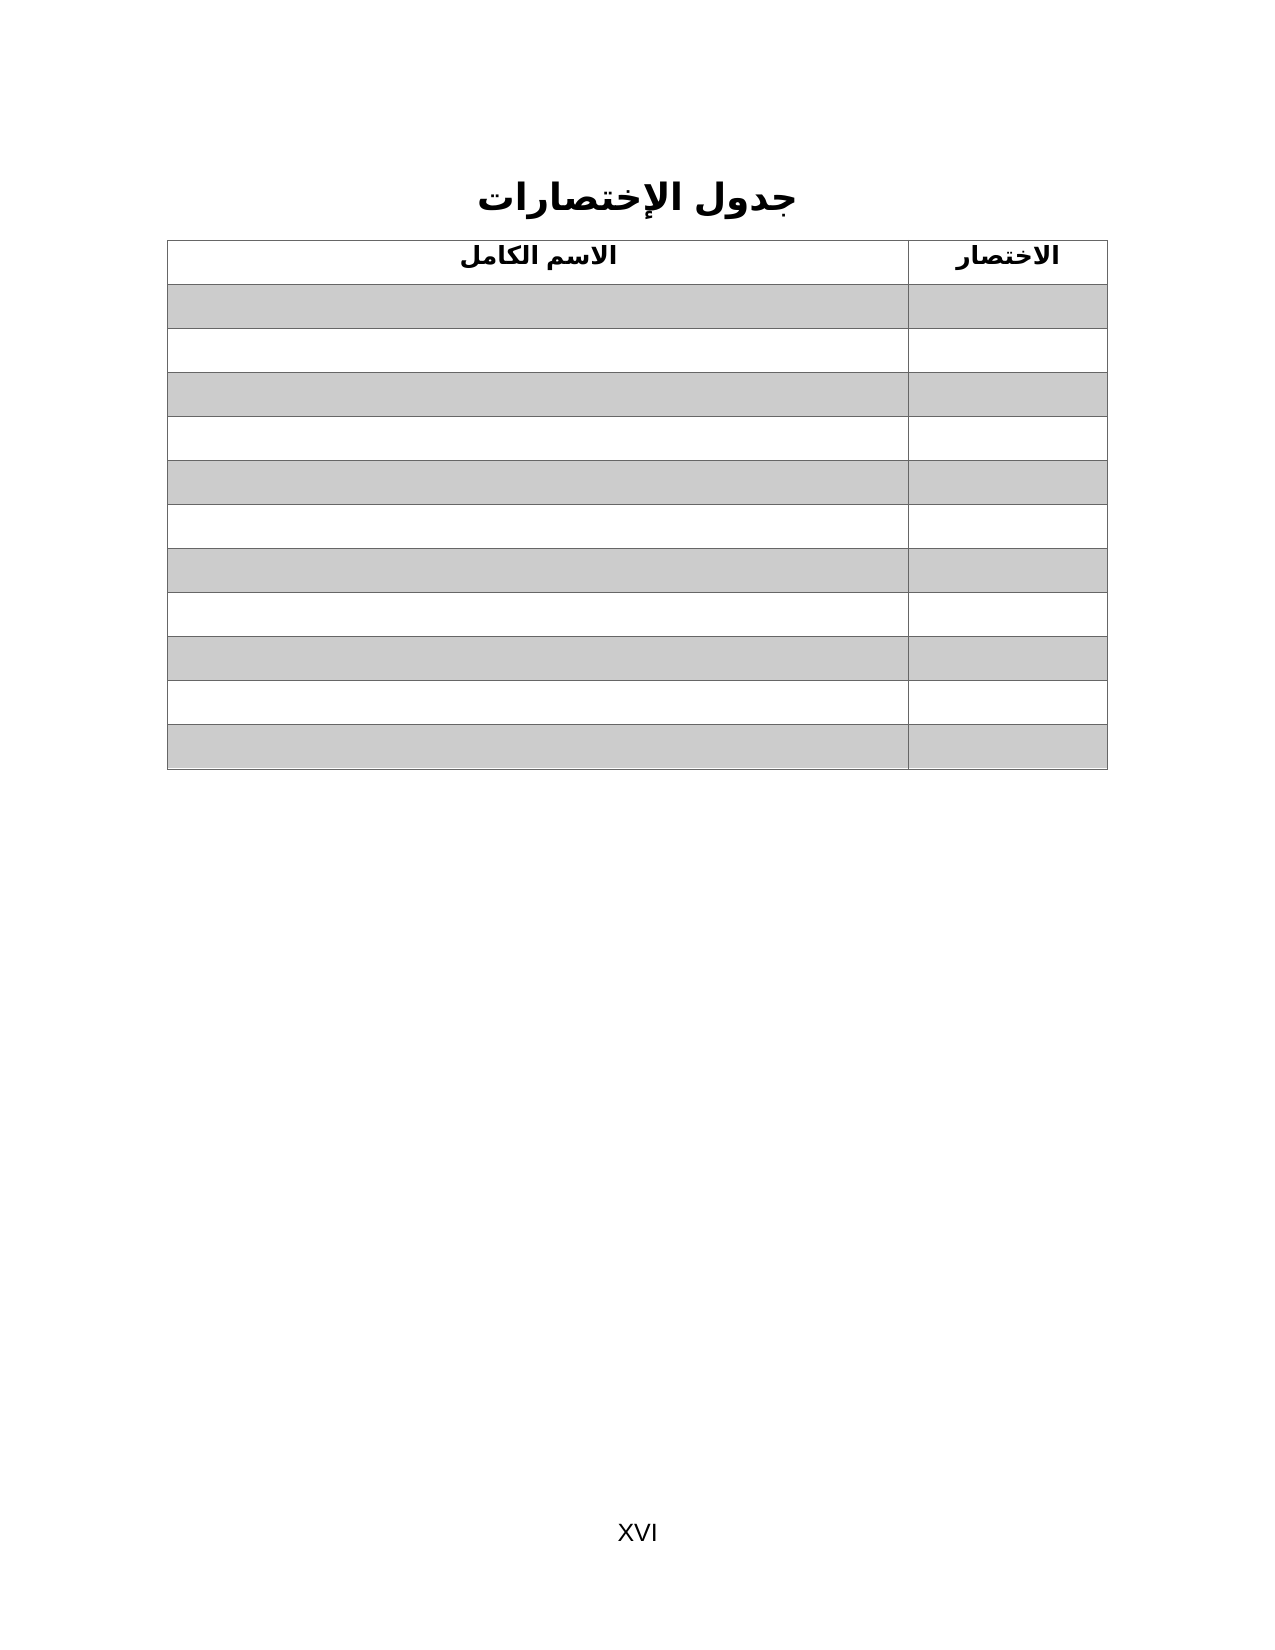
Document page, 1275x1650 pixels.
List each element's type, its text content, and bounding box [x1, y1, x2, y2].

table_header الاختصار [909, 241, 1107, 284]
table_cell [168, 505, 908, 548]
table_cell [168, 285, 908, 328]
subtitle جدول الإختصارات [150, 175, 1125, 218]
table_cell [909, 285, 1107, 328]
table_cell [909, 373, 1107, 416]
table_header الاسم الكامل [168, 241, 908, 284]
table_cell [909, 725, 1107, 768]
table_cell [168, 681, 908, 724]
table_cell [909, 417, 1107, 460]
table_cell [909, 505, 1107, 548]
table_cell [909, 329, 1107, 372]
table_cell [909, 637, 1107, 680]
table_cell [168, 373, 908, 416]
table_cell [168, 417, 908, 460]
table_cell [909, 461, 1107, 504]
table_cell [168, 549, 908, 592]
table_cell [909, 593, 1107, 636]
table_cell [168, 725, 908, 768]
table_cell [168, 637, 908, 680]
table_cell [168, 329, 908, 372]
table_cell [168, 593, 908, 636]
table_cell [909, 681, 1107, 724]
table_cell [168, 461, 908, 504]
table_cell [909, 549, 1107, 592]
